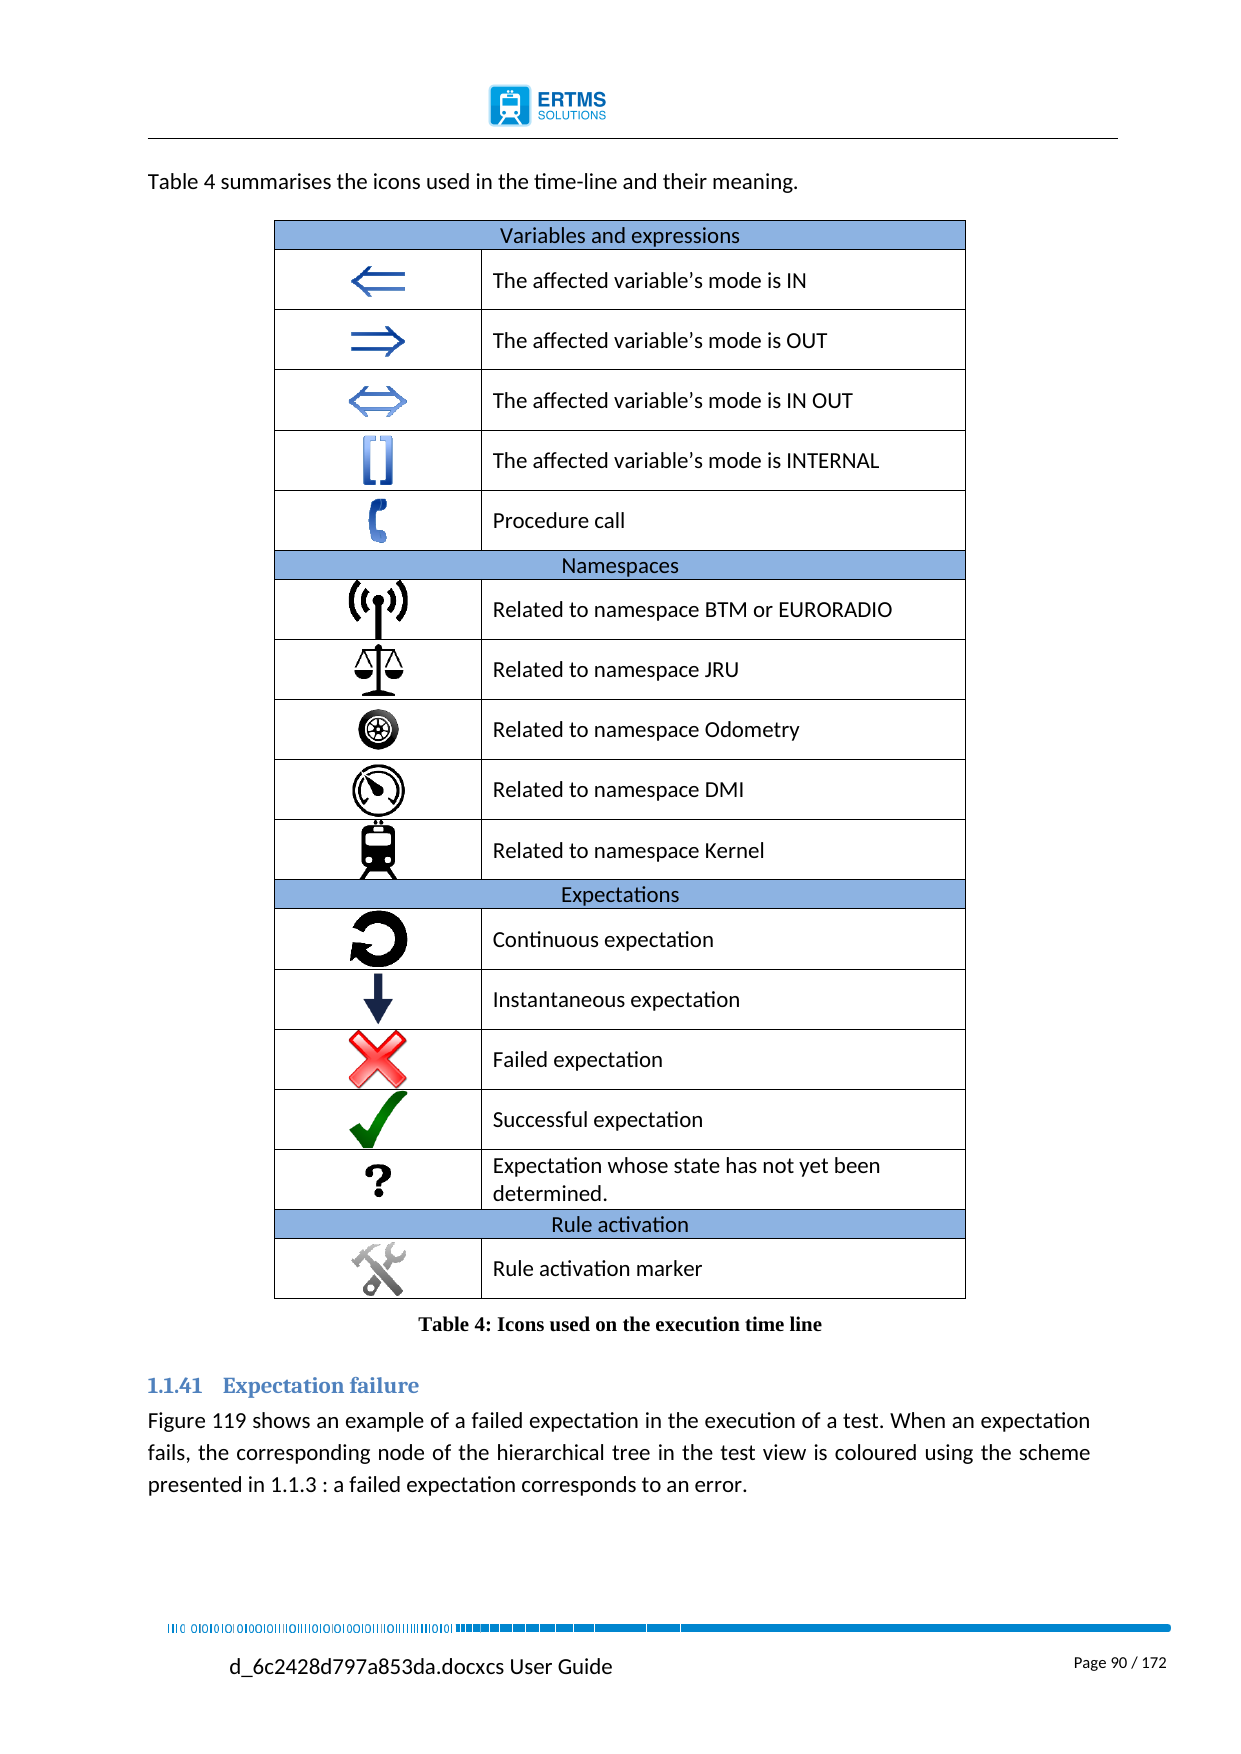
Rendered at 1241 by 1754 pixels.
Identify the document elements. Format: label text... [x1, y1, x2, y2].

picture [348, 250, 408, 550]
table_cell [408, 820, 481, 879]
table_cell [408, 310, 481, 369]
table_cell [275, 1150, 348, 1209]
table_cell Namespaces [275, 551, 965, 579]
table_cell [275, 1090, 348, 1149]
picture [348, 909, 408, 1209]
text Table 4: Icons used on the execution time line [148, 1312, 1093, 1336]
picture [167, 1624, 1171, 1633]
table_cell Instantaneous expectation [482, 970, 965, 1028]
table_cell The affected variable’s mode is OUT [482, 310, 965, 369]
table_cell Procedure call [482, 491, 965, 550]
picture [348, 700, 408, 759]
table_cell The affected variable’s mode is INTERNAL [482, 431, 965, 489]
picture [348, 760, 408, 880]
table_cell Related to namespace Odometry [482, 700, 965, 759]
table_cell Successful expectation [482, 1090, 965, 1149]
table_cell Failed expectation [482, 1030, 965, 1089]
table_cell [275, 491, 348, 550]
table_cell [275, 370, 348, 429]
table_cell [408, 491, 481, 550]
table_cell [275, 909, 348, 968]
table_cell Related to namespace JRU [482, 640, 965, 699]
table_cell [408, 431, 481, 489]
table_cell Related to namespace DMI [482, 760, 965, 819]
table_cell [275, 1030, 348, 1089]
table_cell [275, 700, 348, 759]
table_cell [408, 970, 481, 1028]
text Table 4 summarises the icons used in the time-line and their meaning. [148, 167, 1093, 195]
table_cell The affected variable’s mode is IN OUT [482, 370, 965, 429]
table_cell The affected variable’s mode is IN [482, 250, 965, 309]
table_cell [275, 580, 348, 639]
table_cell [408, 1150, 481, 1209]
table_cell Related to namespace Kernel [482, 820, 965, 879]
table_cell [408, 700, 481, 759]
table_cell [408, 1030, 481, 1089]
table_cell Expectations [275, 880, 965, 908]
table_cell [275, 1239, 348, 1298]
table_cell Rule activation marker [482, 1239, 965, 1298]
table_cell [408, 370, 481, 429]
table_cell [408, 760, 481, 819]
picture [348, 1238, 408, 1298]
table_cell Expectation whose state has not yet been determined. [482, 1150, 965, 1209]
table_cell [275, 250, 348, 309]
table_cell [408, 1239, 481, 1298]
table_cell [408, 909, 481, 968]
table_header Variables and expressions [275, 221, 965, 249]
table_cell [275, 310, 348, 369]
picture [348, 579, 408, 639]
table_cell [275, 970, 348, 1028]
subtitle Expectation failure [148, 1373, 1093, 1399]
table_cell [408, 1090, 481, 1149]
table_cell [275, 760, 348, 819]
picture [477, 73, 617, 138]
table_cell [408, 640, 481, 699]
table_cell Continuous expectation [482, 909, 965, 968]
table_cell Rule activation [275, 1210, 965, 1238]
table_cell [408, 580, 481, 639]
picture [348, 640, 408, 699]
table_cell [275, 640, 348, 699]
table_cell [275, 431, 348, 489]
table_cell Related to namespace BTM or EURORADIO [482, 580, 965, 639]
table_cell [275, 820, 348, 879]
table_cell [408, 250, 481, 309]
